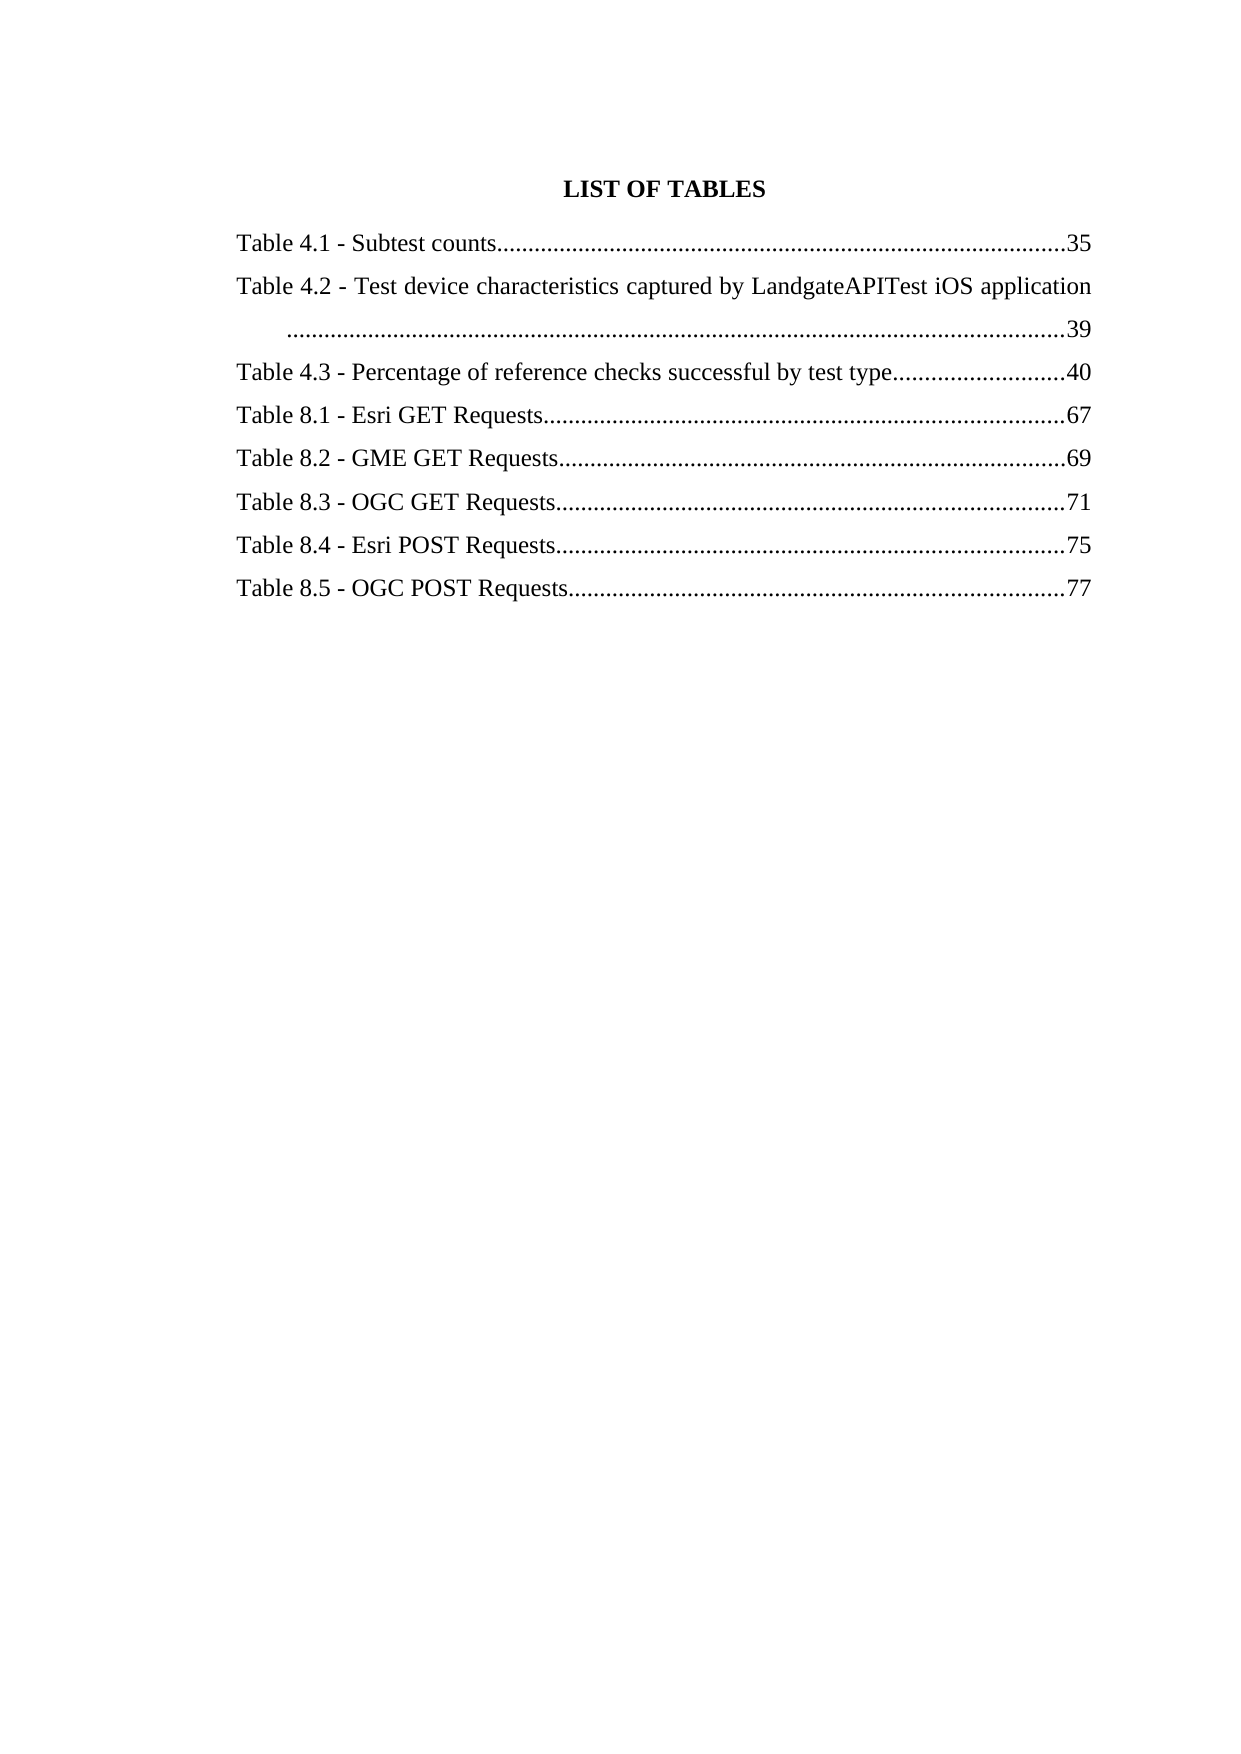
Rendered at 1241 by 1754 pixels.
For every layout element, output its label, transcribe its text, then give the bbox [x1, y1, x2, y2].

text Table 8.5 - OGC POST Requests 77 [236, 573, 1092, 602]
text Table 8.4 - Esri POST Requests 75 [236, 530, 1092, 558]
text Table 4.3 - Percentage of reference checks successful by test type 40 [236, 357, 1092, 386]
text Table 4.1 - Subtest counts 35 [236, 228, 1092, 257]
text LIST OF TABLES [236, 174, 1092, 203]
text Table 8.1 - Esri GET Requests 67 [236, 400, 1092, 429]
text Table 4.2 - Test device characteristics captured by LandgateAPITest iOS application 39 [236, 271, 1092, 343]
text Table 8.3 - OGC GET Requests 71 [236, 487, 1092, 515]
text Table 8.2 - GME GET Requests 69 [236, 443, 1092, 472]
